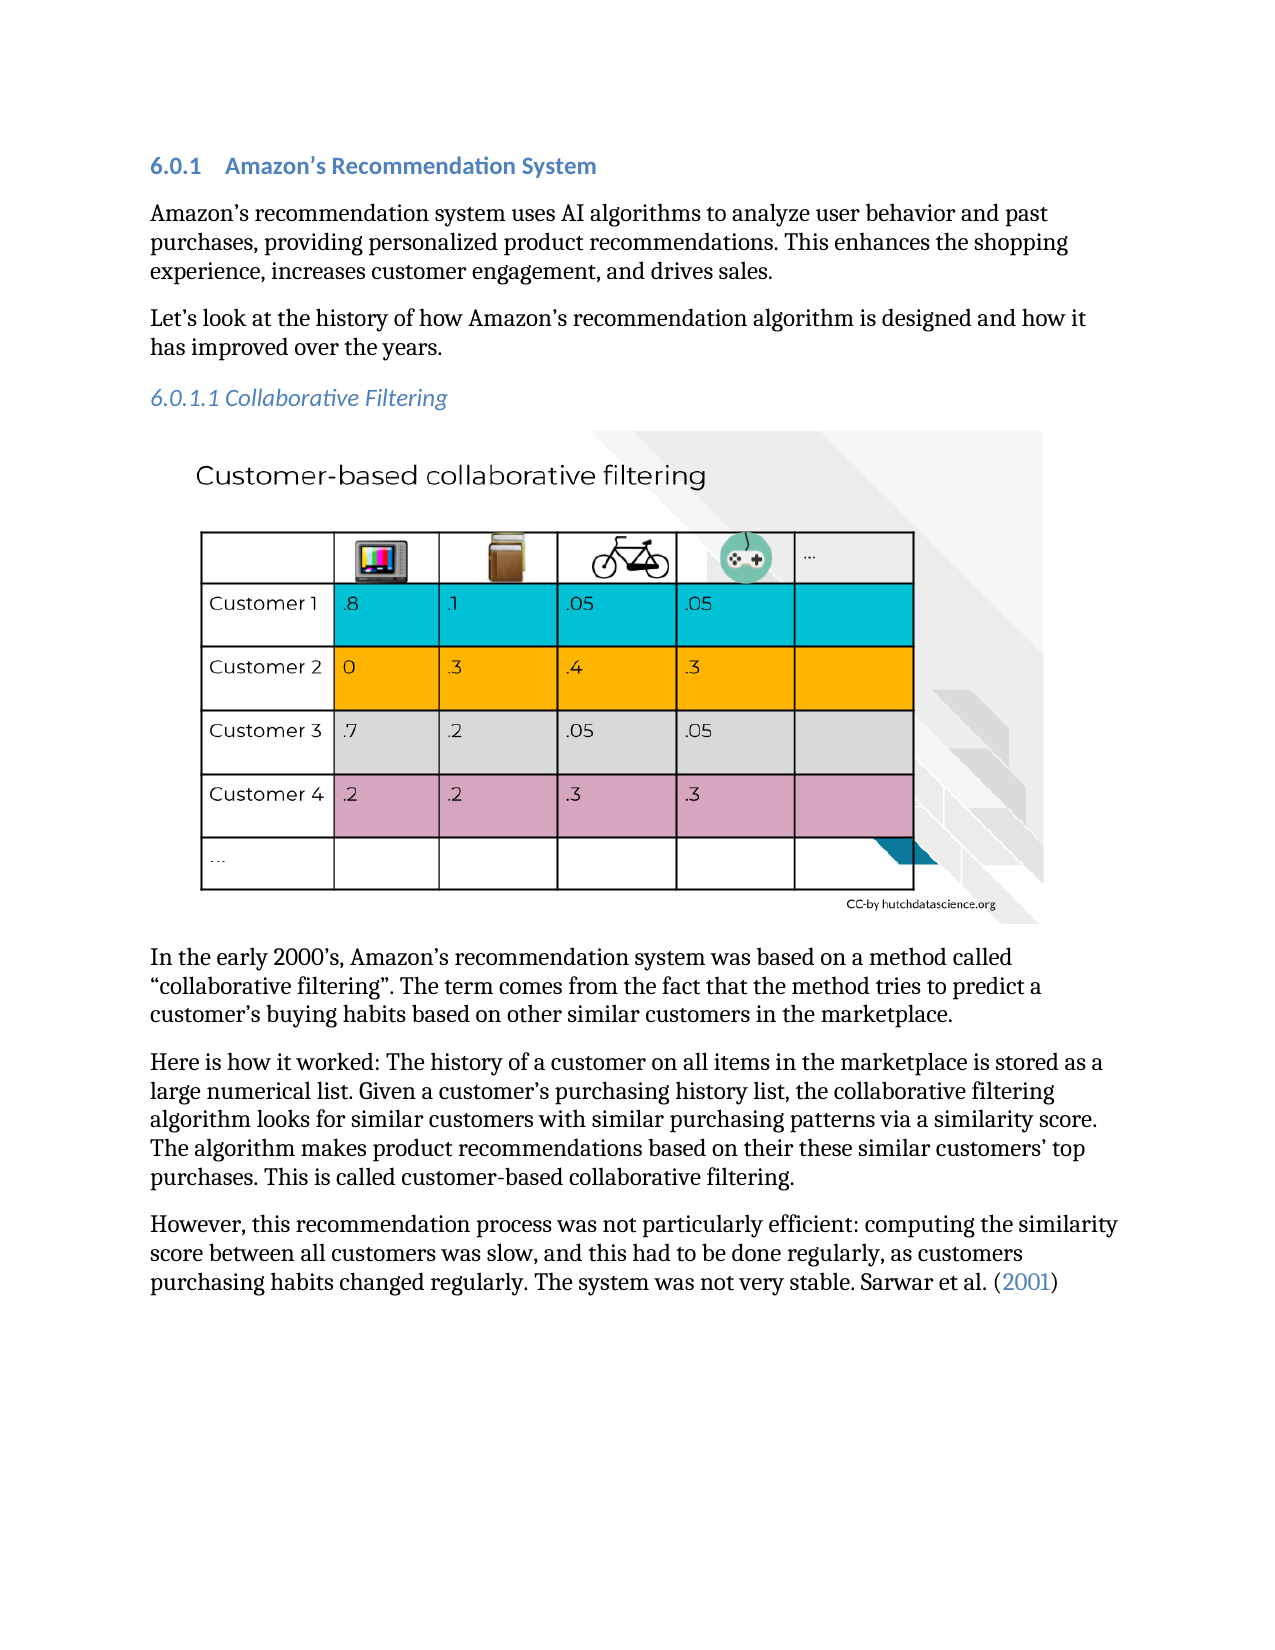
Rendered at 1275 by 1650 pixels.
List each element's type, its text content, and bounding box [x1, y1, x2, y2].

picture [168, 431, 1044, 924]
text Let’s look at the history of how Amazon’s recommendation algorithm is designed and how it has improved over the years. [150, 304, 1125, 362]
text Amazon’s recommendation system uses AI algorithms to analyze user behavior and past purchases, providing personalized product recommendations. This enhances the shopping experience, increases customer engagement, and drives sales. [150, 199, 1125, 286]
text Here is how it worked: The history of a customer on all items in the marketplace is stored as a large numerical list. Given a customer’s purchasing history list, the collaborative filtering algorithm looks for similar customers with similar purchasing patterns via a similarity score. The algorithm makes product recommendations based on their these similar customers’ top purchases. This is called customer-based collaborative filtering. [150, 1048, 1125, 1192]
subtitle 6.0.1.1 Collaborative Filtering [150, 383, 1125, 413]
text In the early 2000’s, Amazon’s recommendation system was based on a method called “collaborative filtering”. The term comes from the fact that the method tries to predict a customer’s buying habits based on other similar customers in the marketplace. [150, 943, 1125, 1029]
text However, this recommendation process was not particularly efficient: computing the similarity score between all customers was slow, and this had to be done regularly, as customers purchasing habits changed regularly. The system was not very stable. Sarwar et al. (2001) [150, 1210, 1125, 1297]
subtitle 6.0.1 Amazon’s Recommendation System [150, 150, 1125, 181]
